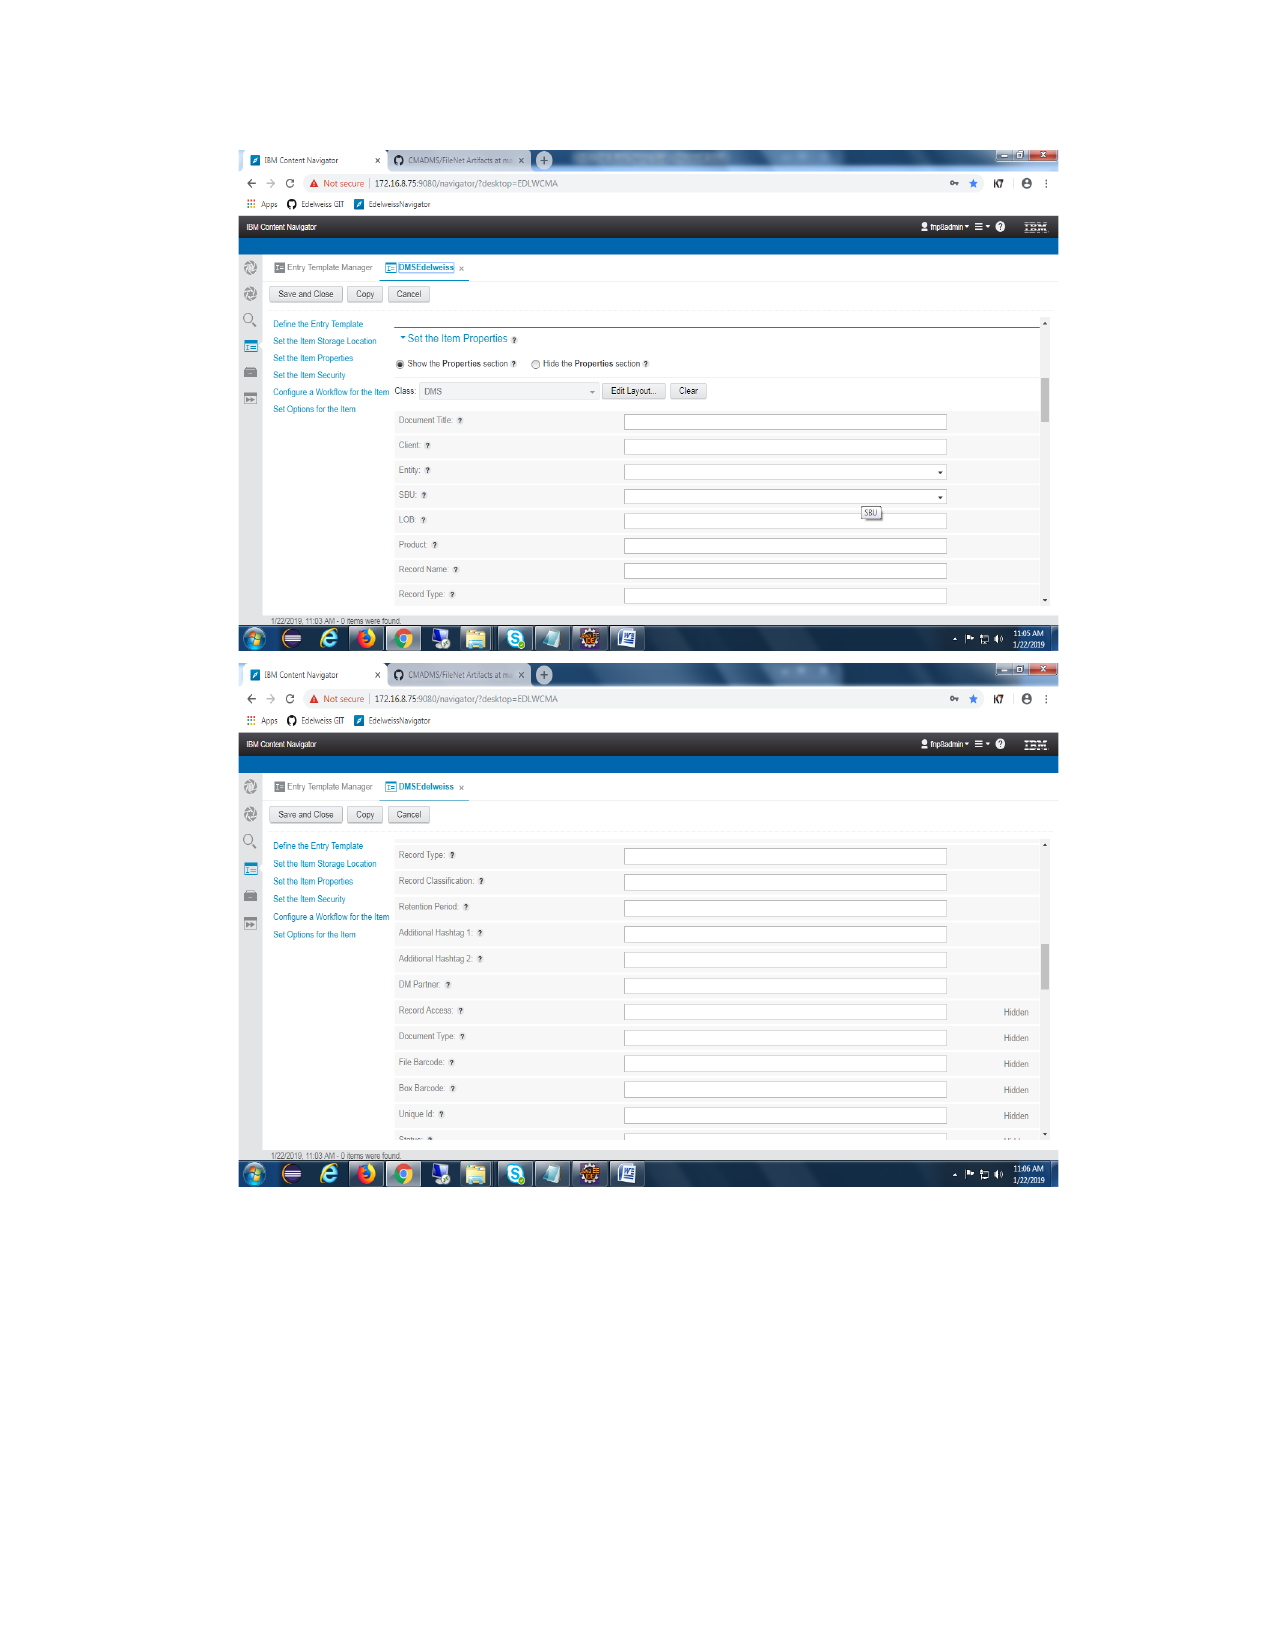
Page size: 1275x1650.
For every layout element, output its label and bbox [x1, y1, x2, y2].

picture [238, 150, 1059, 651]
picture [238, 663, 1059, 1187]
